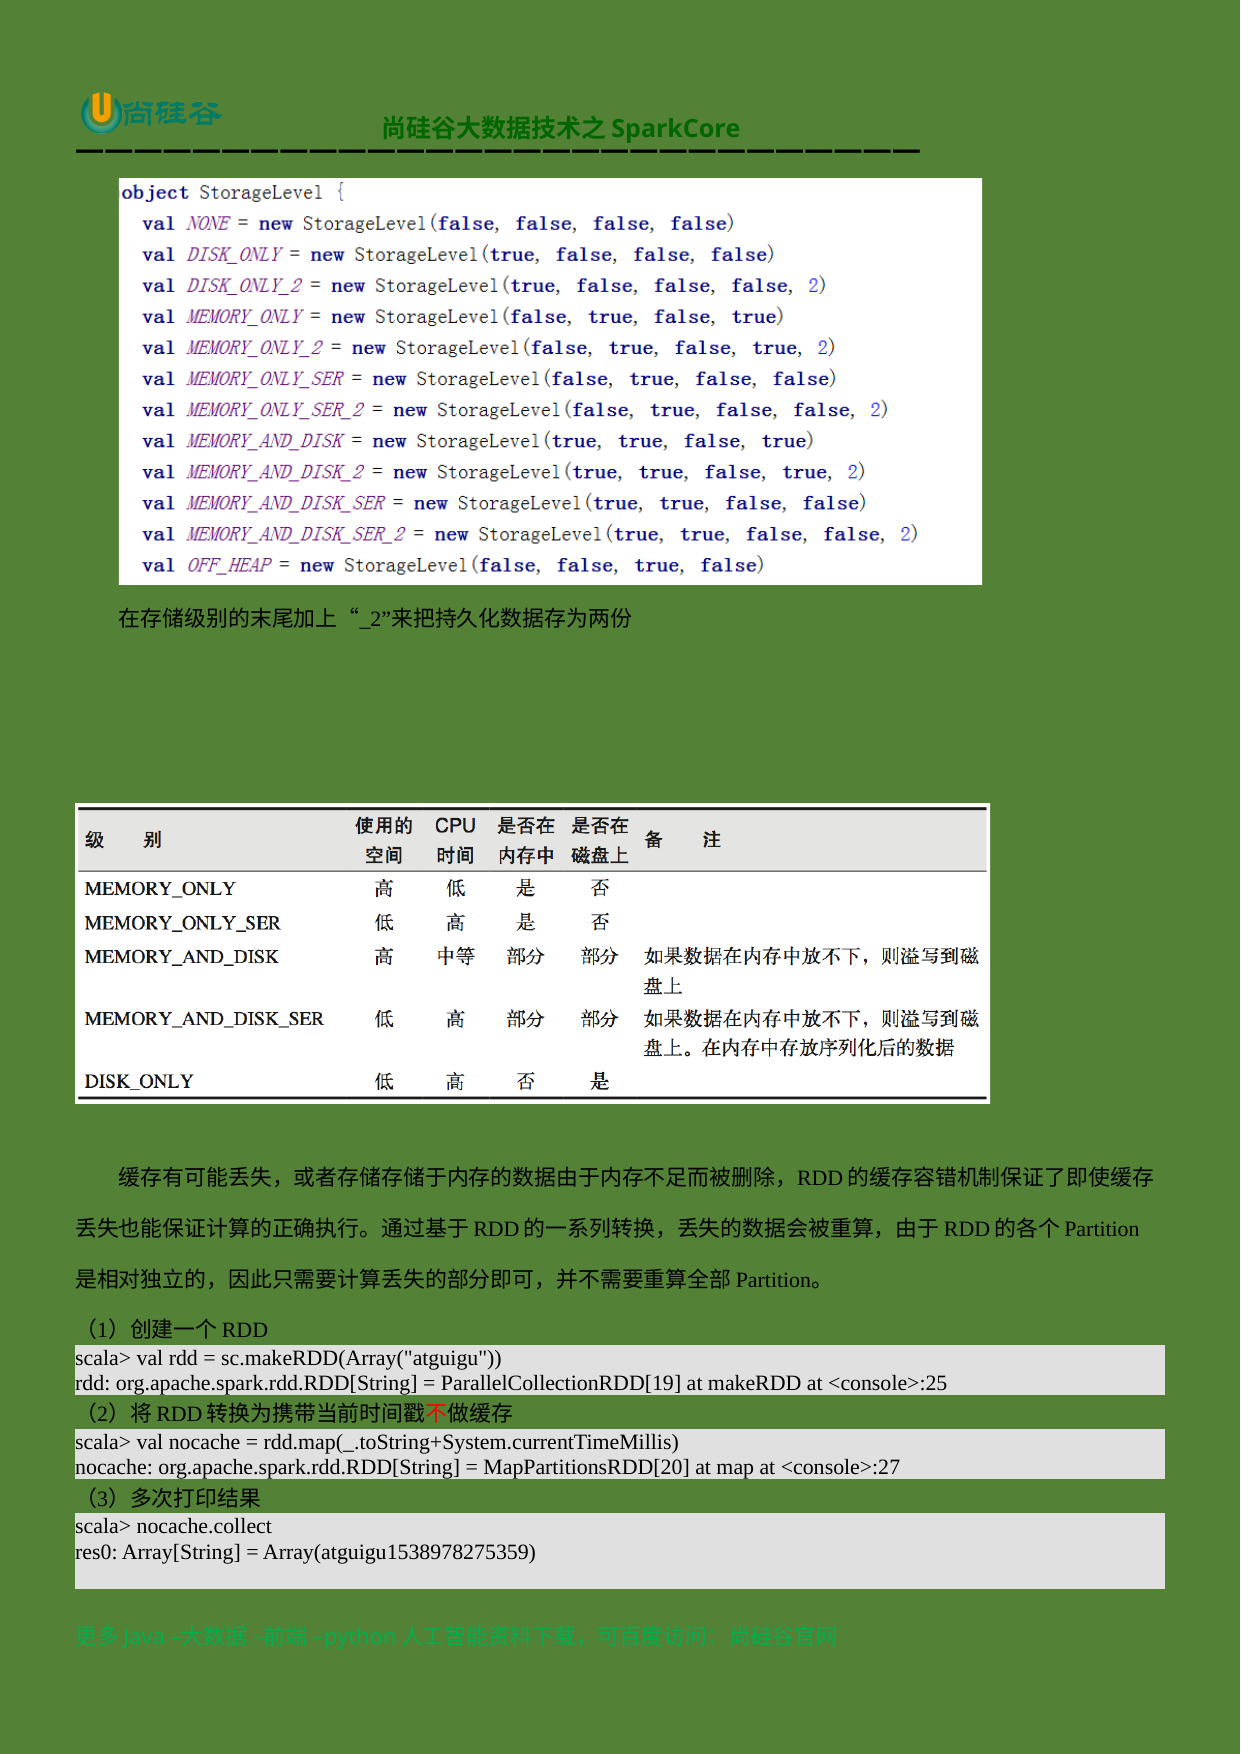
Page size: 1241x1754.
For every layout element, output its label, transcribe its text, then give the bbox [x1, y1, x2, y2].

text （2）将RDD转换为携带当前时间戳不做缓存 [75, 1395, 1165, 1429]
picture [75, 88, 226, 138]
text （3）多次打印结果 [75, 1479, 1165, 1513]
picture [118, 178, 983, 585]
text scala> val nocache = rdd.map(_.toString+System.currentTimeMillis) [75, 1429, 1165, 1454]
text scala> val rdd = sc.makeRDD(Array("atguigu")) [75, 1345, 1165, 1370]
text rdd: org.apache.spark.rdd.RDD[String] = ParallelCollectionRDD[19] at makeRDD at <console>:25 [75, 1370, 1165, 1395]
picture [75, 803, 991, 1104]
text （1）创建一个RDD [75, 1311, 1165, 1345]
text nocache: org.apache.spark.rdd.RDD[String] = MapPartitionsRDD[20] at map at <console>:27 [75, 1454, 1165, 1479]
text scala> nocache.collect [75, 1513, 1165, 1539]
text 缓存有可能丢失，或者存储存储于内存的数据由于内存不足而被删除，RDD的缓存容错机制保证了即使缓存丢失也能保证计算的正确执行。通过基于RDD的一系列转换，丢失的数据会被重算，由于RDD的各个Partition是相对独立的，因此只需要计算丢失的部分即可，并不需要重算全部Partition。 [75, 1159, 1165, 1295]
text res0: Array[String] = Array(atguigu1538978275359) [75, 1539, 1165, 1564]
